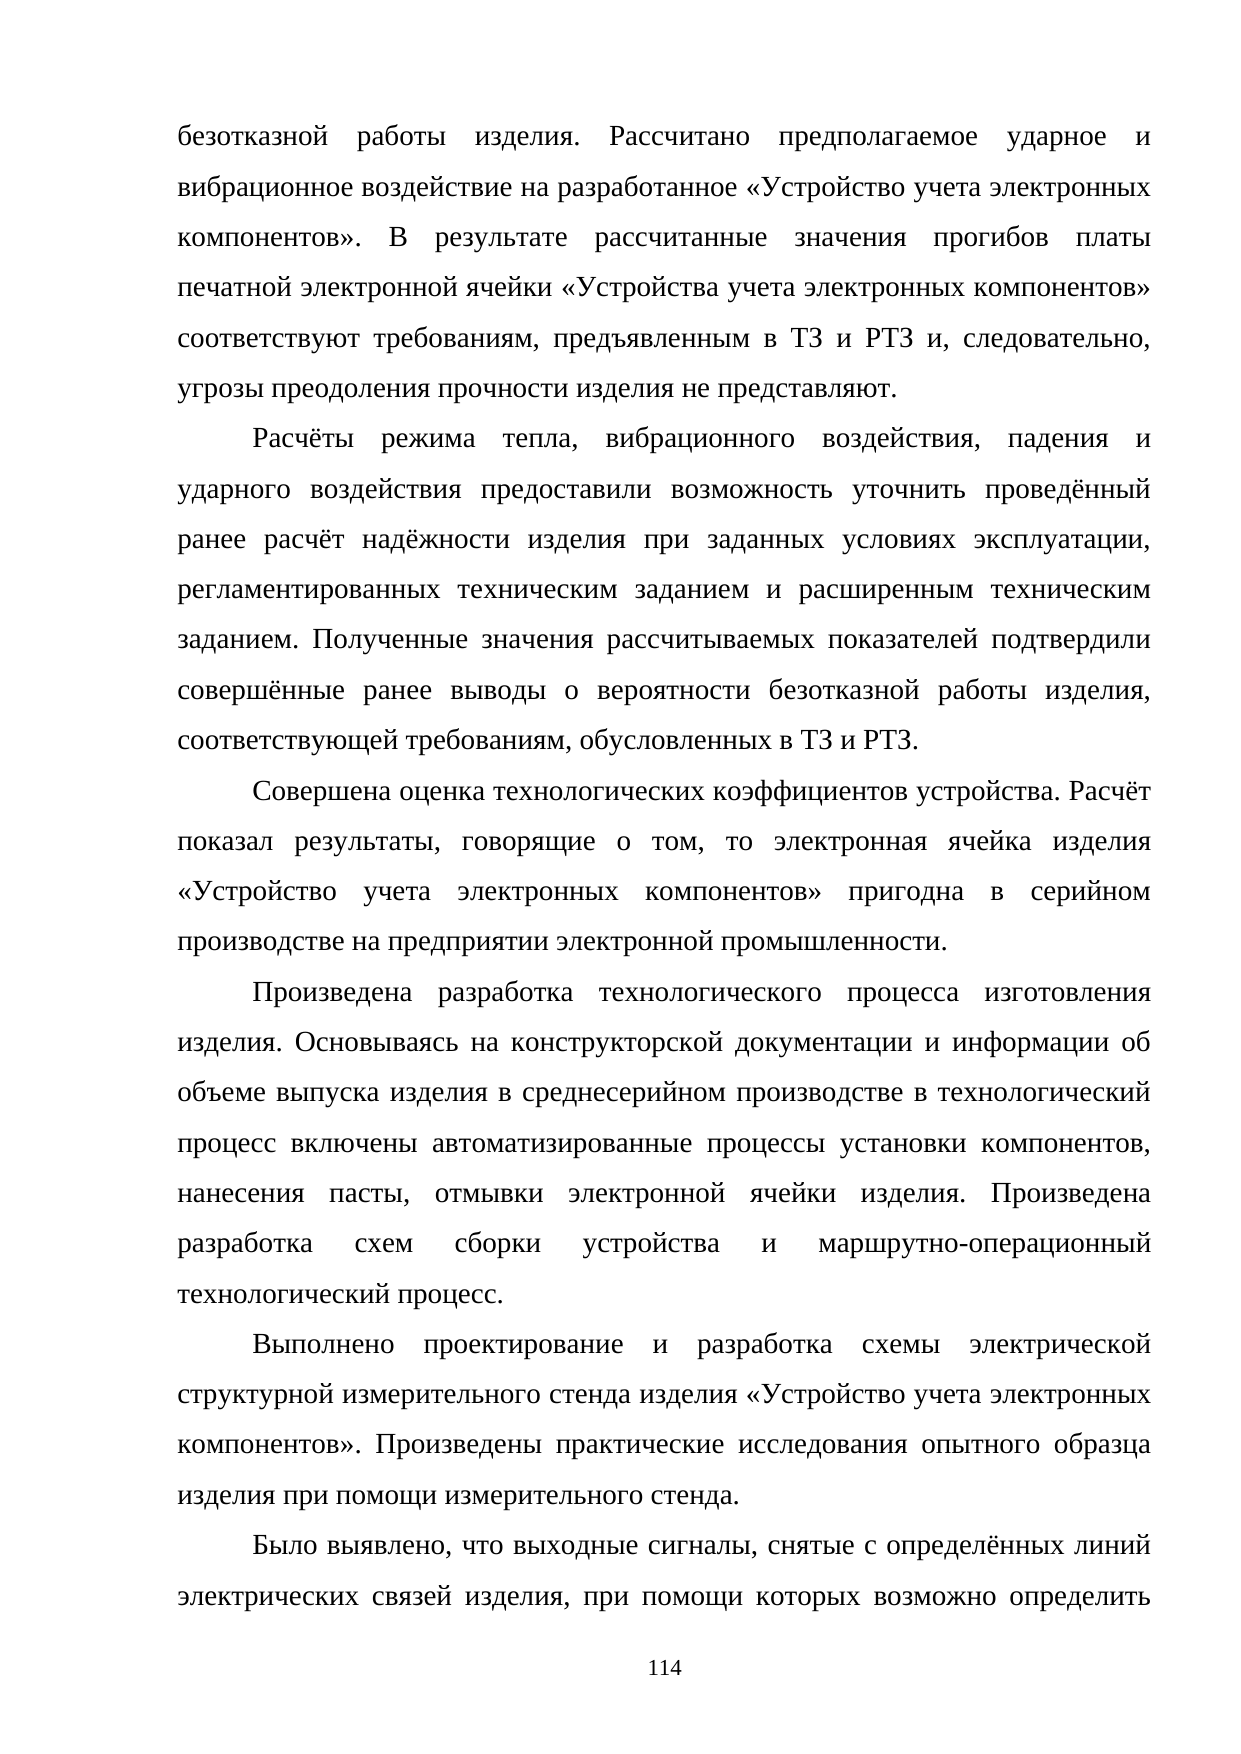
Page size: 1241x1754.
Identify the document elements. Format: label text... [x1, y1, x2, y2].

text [177, 1527, 1152, 1611]
text Выполнено проектирование и разработка схемы электрической структурной измерительного стенда изделия «Устройство учета электронных компонентов». Произведены практические исследования опытного образца изделия при помощи измерительного стенда. [177, 1326, 1152, 1511]
text Произведена разработка технологического процесса изготовления изделия. Основываясь на конструкторской документации и информации об объеме выпуска изделия в среднесерийном производстве в технологический процесс включены автоматизированные процессы установки компонентов, нанесения пасты, отмывки электронной ячейки изделия. Произведена разработка схем сборки устройства и маршрутно-операционный технологический процесс. [177, 974, 1152, 1309]
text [177, 118, 1152, 404]
text Расчёты режима тепла, вибрационного воздействия, падения и ударного воздействия предоставили возможность уточнить проведённый ранее расчёт надёжности изделия при заданных условиях эксплуатации, регламентированных техническим заданием и расширенным техническим заданием. Полученные значения рассчитываемых показателей подтвердили совершённые ранее выводы о вероятности безотказной работы изделия, соответствующей требованиям, обусловленных в ТЗ и РТЗ. [177, 420, 1152, 756]
text Совершена оценка технологических коэффициентов устройства. Расчёт показал результаты, говорящие о том, то электронная ячейка изделия «Устройство учета электронных компонентов» пригодна в серийном производстве на предприятии электронной промышленности. [177, 773, 1152, 957]
